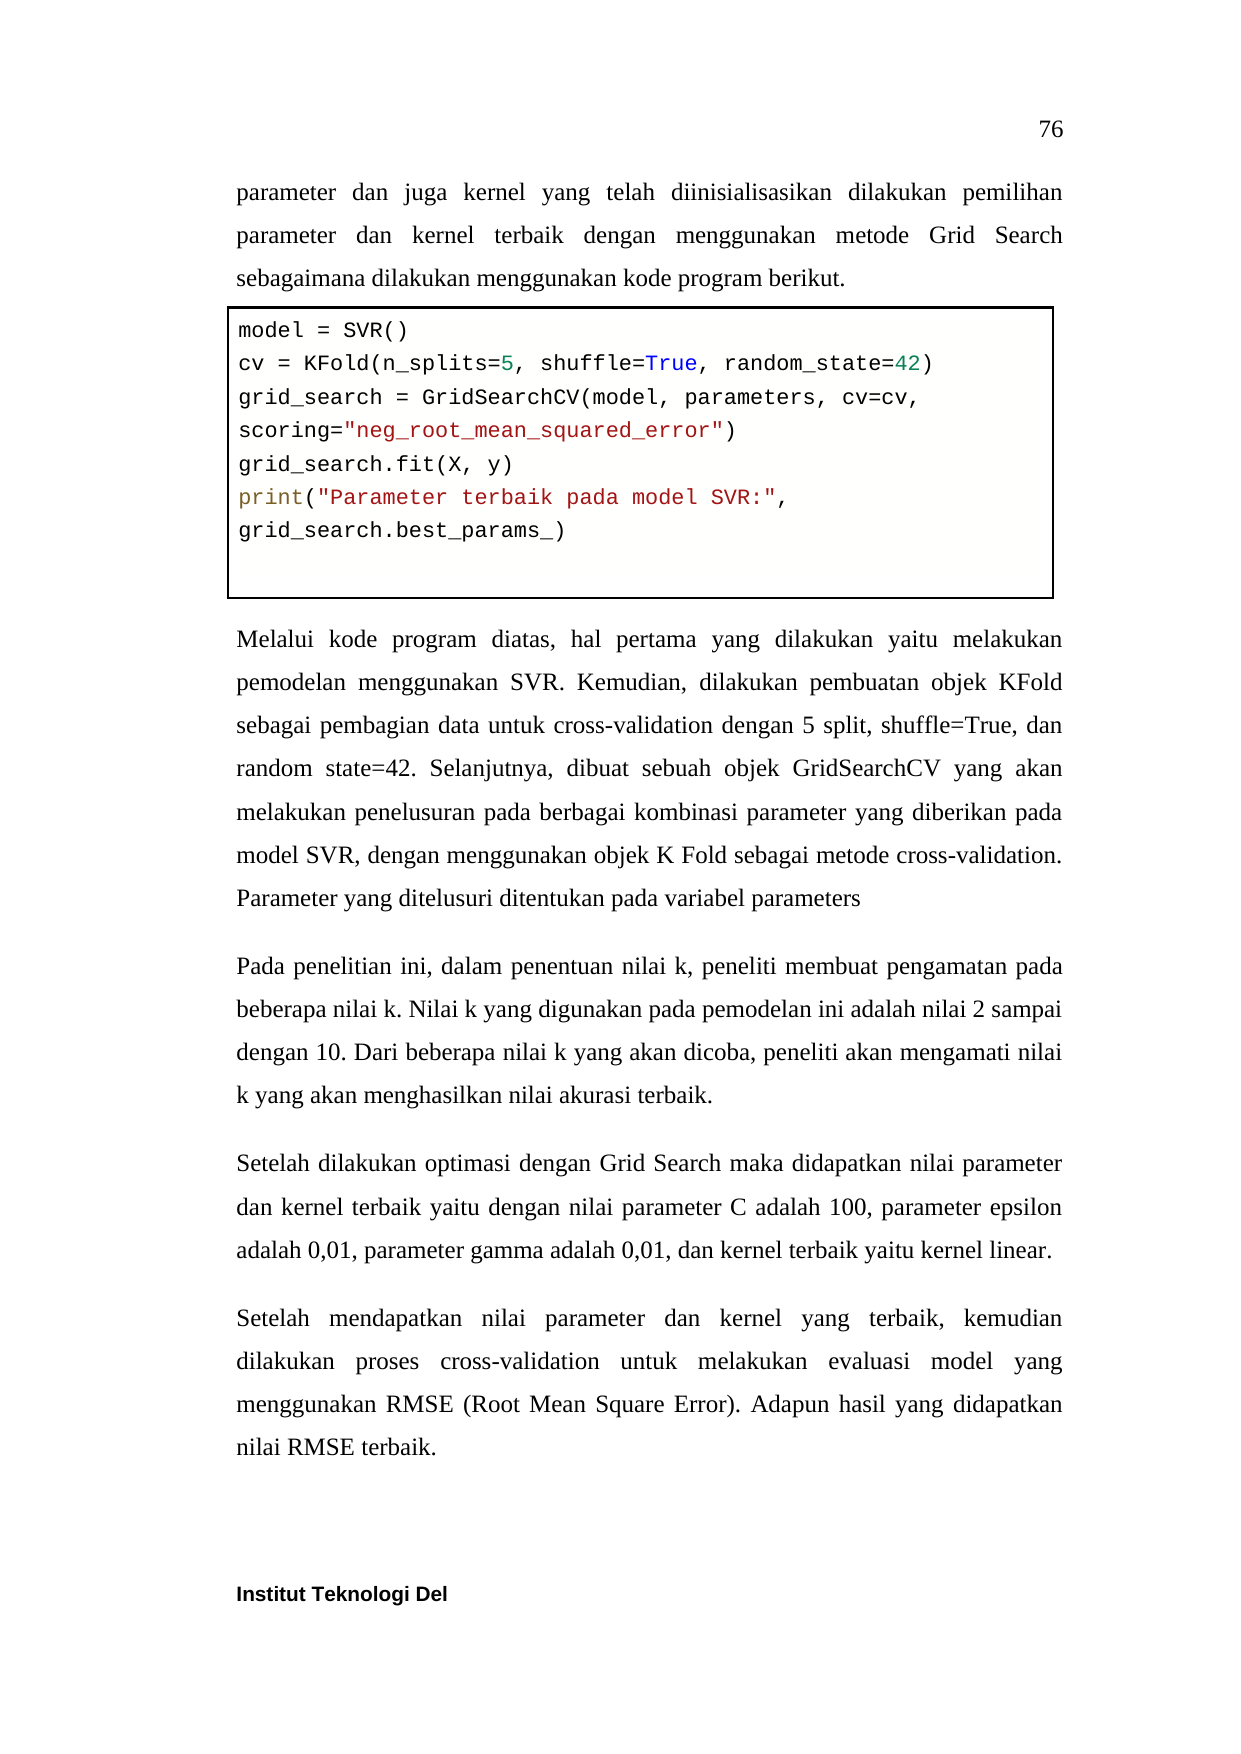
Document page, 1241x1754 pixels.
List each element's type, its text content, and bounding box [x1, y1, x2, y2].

table_header model = SVR() cv = KFold(n_splits=5, shuffle=True, random_state=42) grid_search = GridSearchCV(model, parameters, cv=cv, scoring="neg_root_mean_squared_error") grid_search.fit(X, y) print("Parameter terbaik pada model SVR:", grid_search.best_params_) [229, 309, 1052, 597]
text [236, 177, 1063, 292]
text Setelah mendapatkan nilai parameter dan kernel yang terbaik, kemudian dilakukan proses cross-validation untuk melakukan evaluasi model yang menggunakan RMSE (Root Mean Square Error). Adapun hasil yang didapatkan nilai RMSE terbaik. [236, 1303, 1063, 1461]
text Setelah dilakukan optimasi dengan Grid Search maka didapatkan nilai parameter dan kernel terbaik yaitu dengan nilai parameter C adalah 100, parameter epsilon adalah 0,01, parameter gamma adalah 0,01, dan kernel terbaik yaitu kernel linear. [236, 1148, 1063, 1263]
text Melalui kode program diatas, hal pertama yang dilakukan yaitu melakukan pemodelan menggunakan SVR. Kemudian, dilakukan pembuatan objek KFold sebagai pembagian data untuk cross-validation dengan 5 split, shuffle=True, dan random state=42. Selanjutnya, dibuat sebuah objek GridSearchCV yang akan melakukan penelusuran pada berbagai kombinasi parameter yang diberikan pada model SVR, dengan menggunakan objek K Fold sebagai metode cross-validation. Parameter yang ditelusuri ditentukan pada variabel parameters [236, 624, 1063, 912]
text Pada penelitian ini, dalam penentuan nilai k, peneliti membuat pengamatan pada beberapa nilai k. Nilai k yang digunakan pada pemodelan ini adalah nilai 2 sampai dengan 10. Dari beberapa nilai k yang akan dicoba, peneliti akan mengamati nilai k yang akan menghasilkan nilai akurasi terbaik. [236, 951, 1063, 1109]
